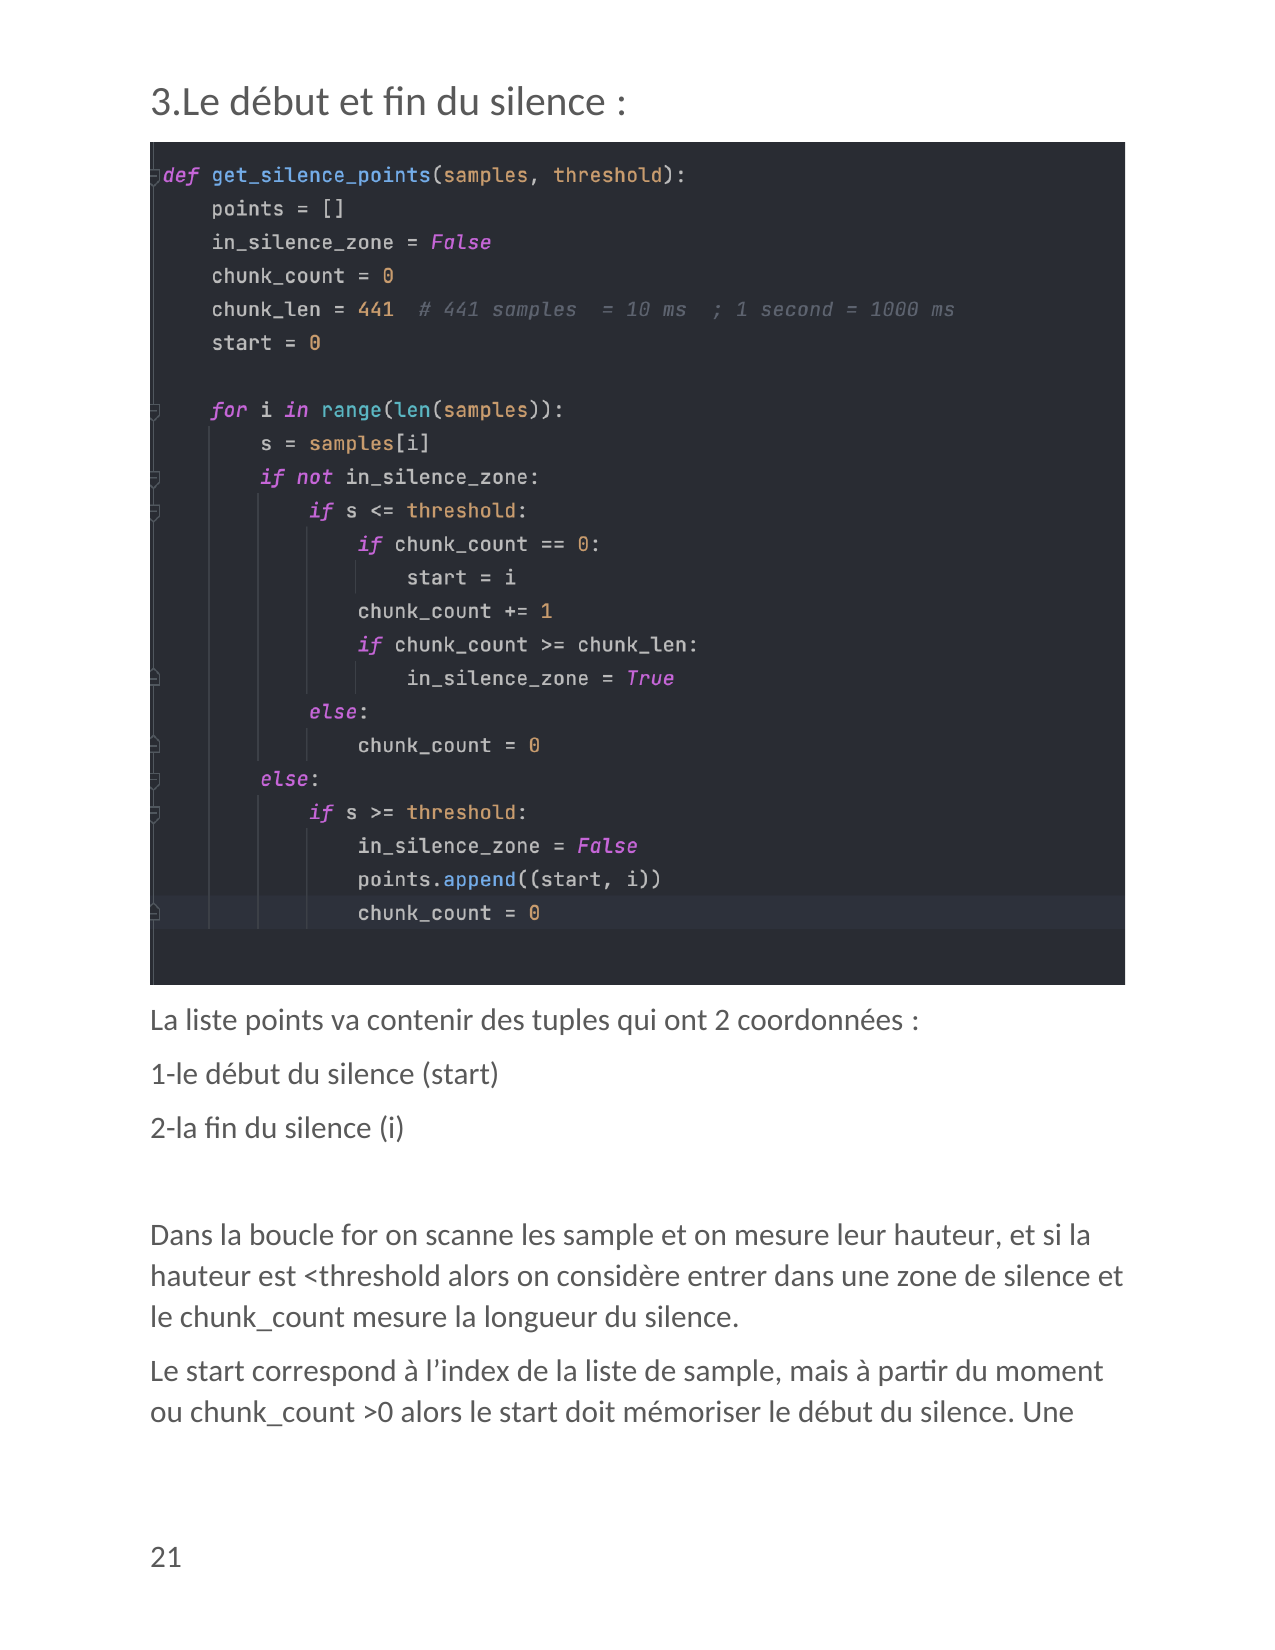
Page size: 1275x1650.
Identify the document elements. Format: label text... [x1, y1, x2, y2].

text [150, 1351, 1125, 1430]
subtitle 3.Le début et fin du silence : [150, 75, 1125, 126]
text 2-la fin du silence (i) [150, 1108, 1125, 1146]
text Dans la boucle for on scanne les sample et on mesure leur hauteur, et si la hauteur est <threshold alors on considère entrer dans une zone de silence et le chunk_count mesure la longueur du silence. [150, 1215, 1125, 1335]
text 1-le début du silence (start) [150, 1054, 1125, 1092]
text La liste points va contenir des tuples qui ont 2 coordonnées : [150, 1000, 1125, 1038]
picture [150, 142, 1125, 985]
